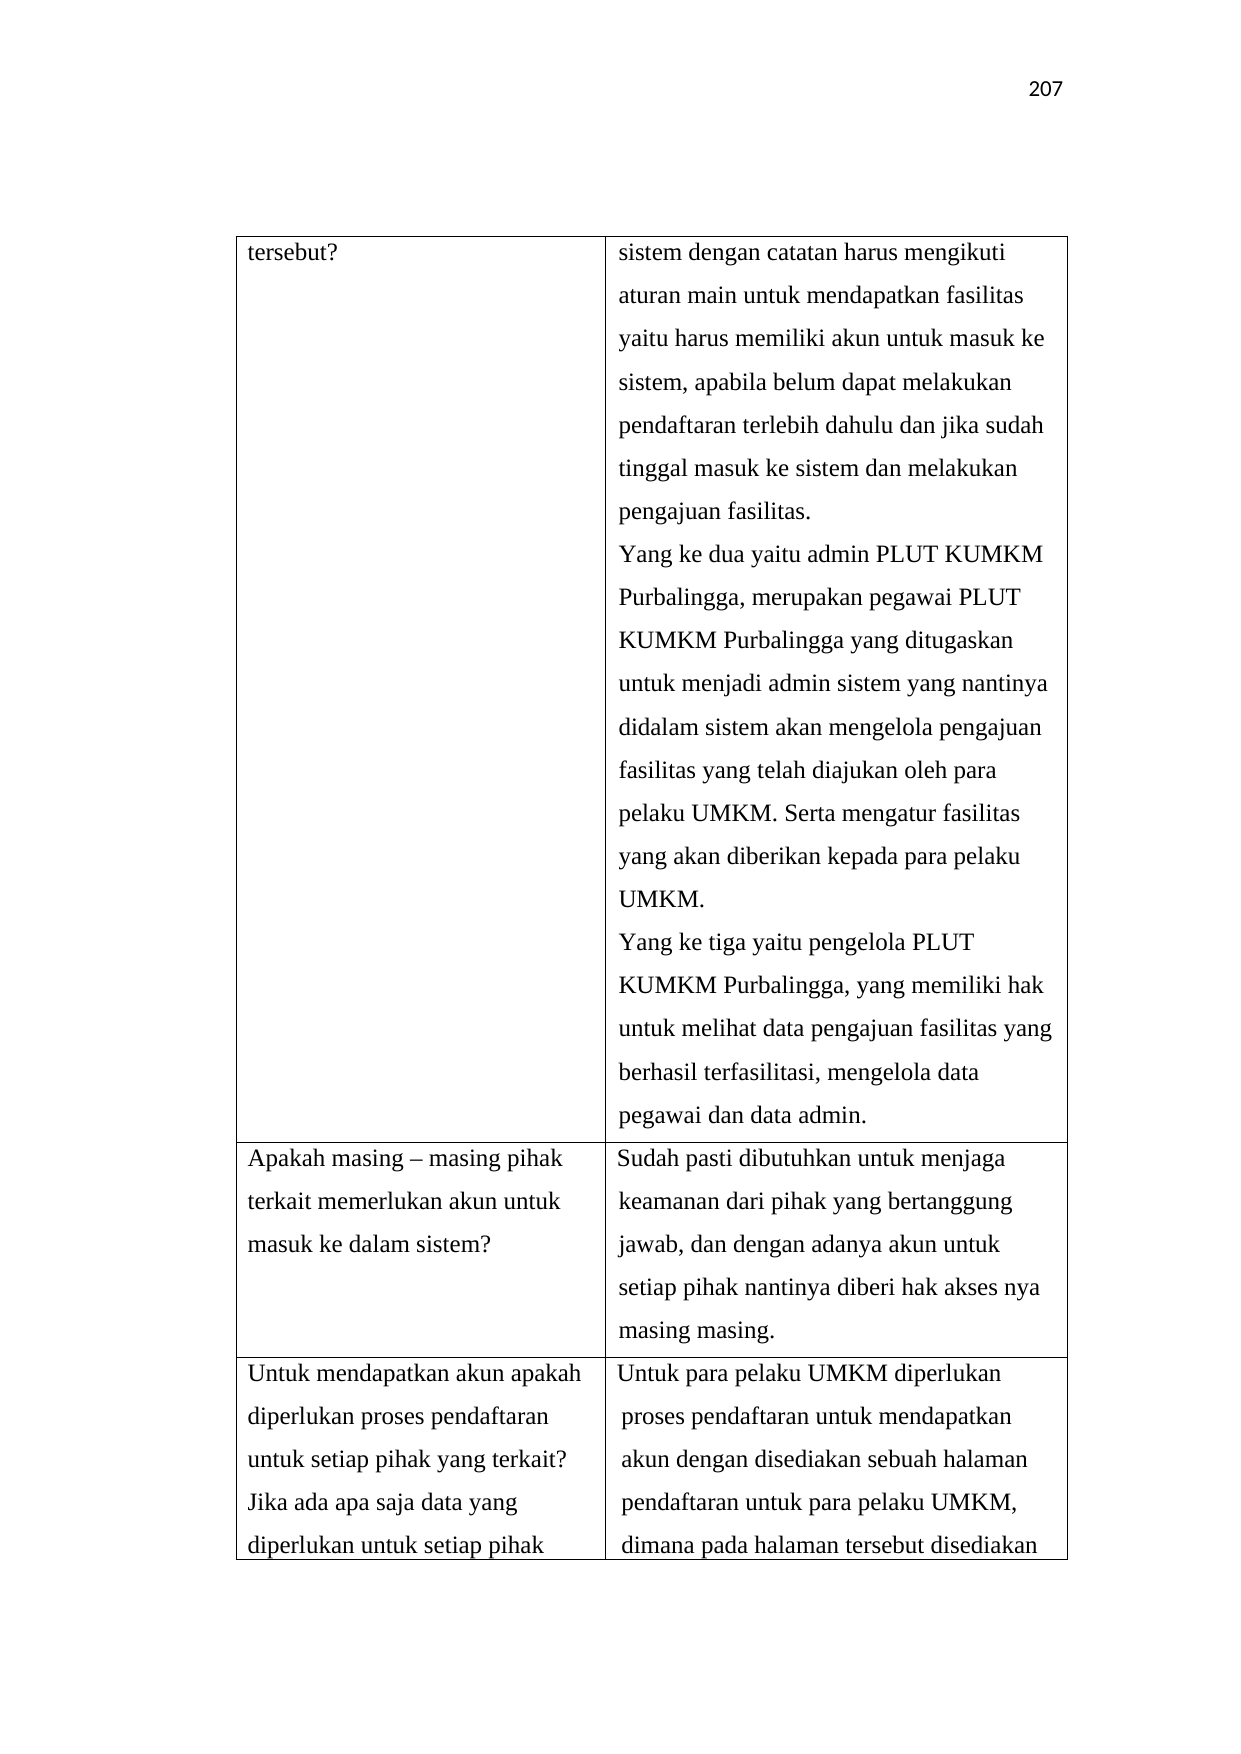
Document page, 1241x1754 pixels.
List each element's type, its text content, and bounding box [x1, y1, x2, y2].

table_cell Apakah masing – masing pihak terkait memerlukan akun untuk masuk ke dalam sistem? [237, 1143, 605, 1357]
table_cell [237, 1358, 605, 1559]
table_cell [606, 1358, 1067, 1559]
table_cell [606, 237, 1067, 1142]
table_cell Sudah pasti dibutuhkan untuk menjaga keamanan dari pihak yang bertanggung jawab, dan dengan adanya akun untuk setiap pihak nantinya diberi hak akses nya masing masing. [606, 1143, 1067, 1357]
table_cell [237, 237, 605, 1142]
